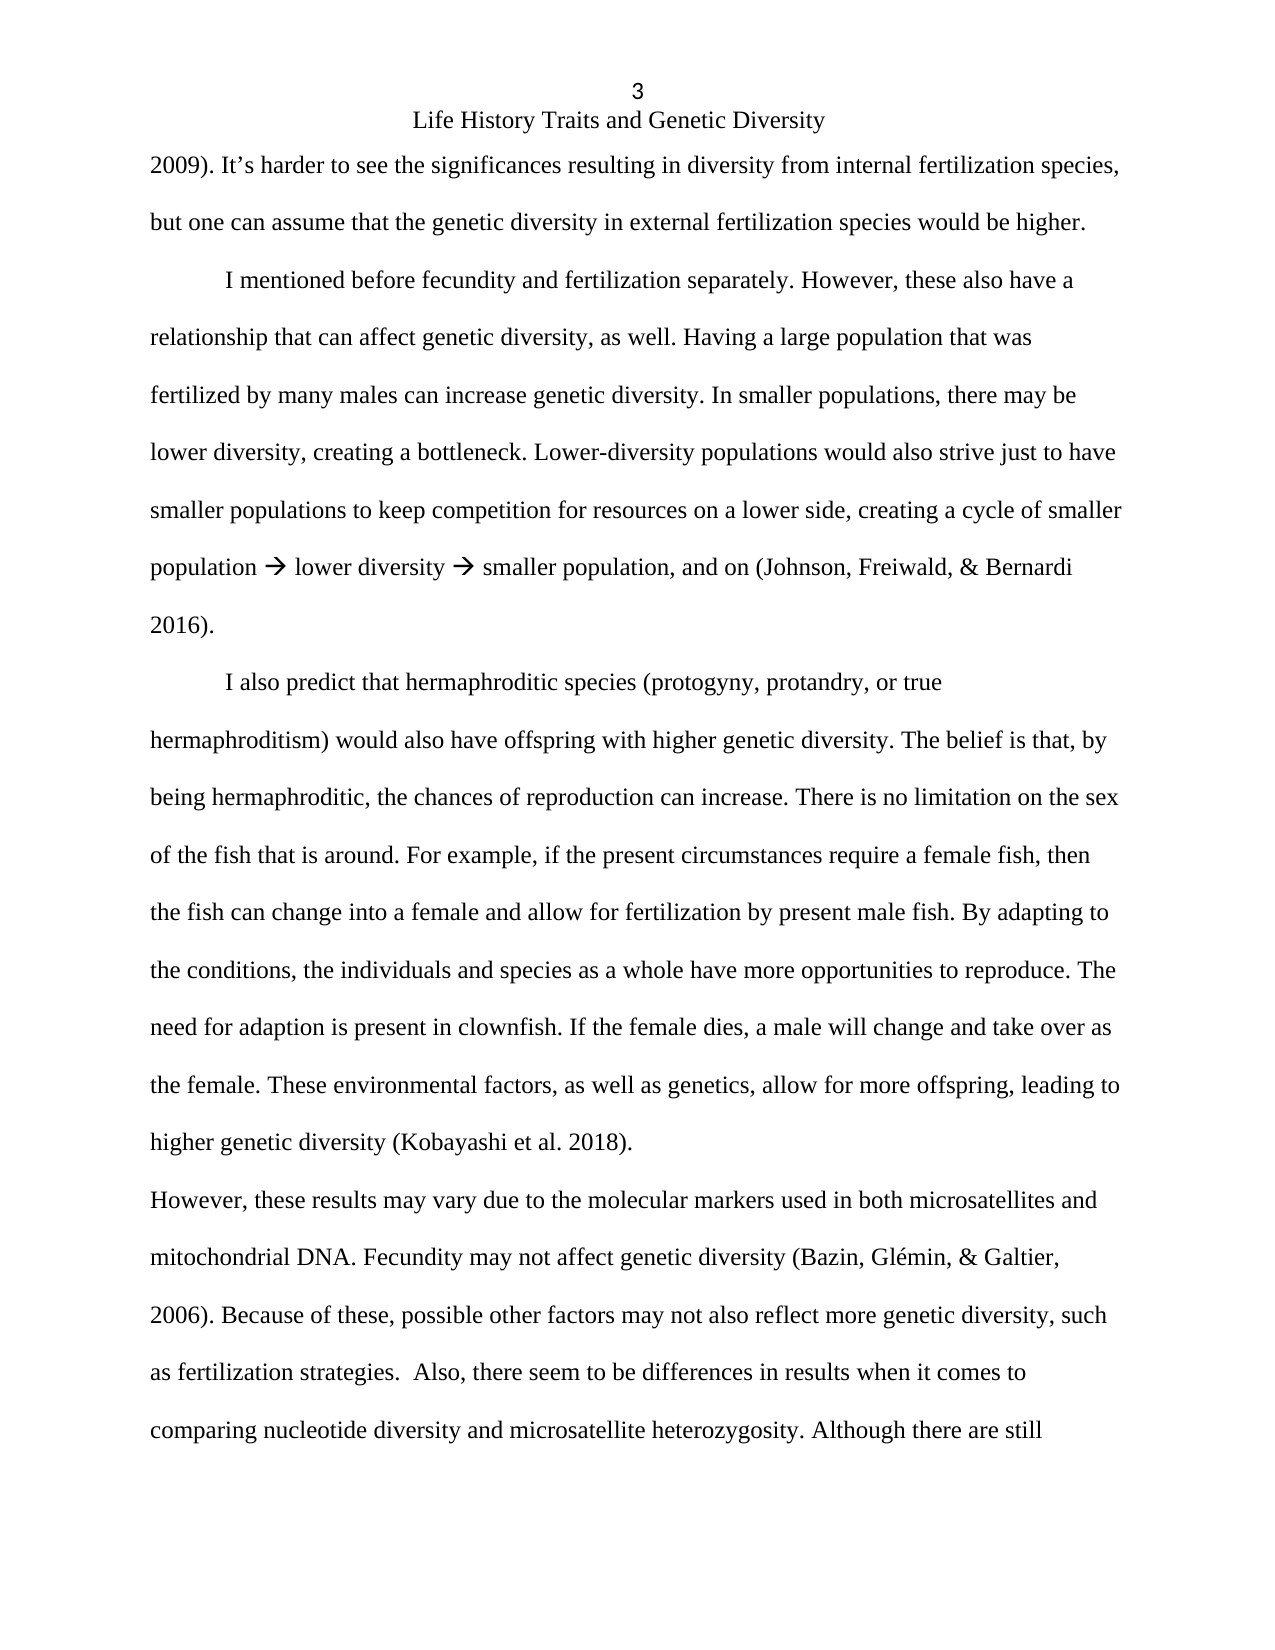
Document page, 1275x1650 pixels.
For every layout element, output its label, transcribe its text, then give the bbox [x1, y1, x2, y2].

text I mentioned before fecundity and fertilization separately. However, these also have a relationship that can affect genetic diversity, as well. Having a large population that was fertilized by many males can increase genetic diversity. In smaller populations, there may be lower diversity, creating a bottleneck. Lower-diversity populations would also strive just to have smaller populations to keep competition for resources on a lower side, creating a cycle of smaller population lower diversity smaller population, and on (Johnson, Freiwald, & Bernardi 2016). [150, 265, 1125, 639]
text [150, 150, 1125, 236]
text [150, 1185, 1125, 1444]
text I also predict that hermaphroditic species (protogyny, protandry, or true hermaphroditism) would also have offspring with higher genetic diversity. The belief is that, by being hermaphroditic, the chances of reproduction can increase. There is no limitation on the sex of the fish that is around. For example, if the present circumstances require a female fish, then the fish can change into a female and allow for fertilization by present male fish. By adapting to the conditions, the individuals and species as a whole have more opportunities to reproduce. The need for adaption is present in clownfish. If the female dies, a male will change and take over as the female. These environmental factors, as well as genetics, allow for more offspring, leading to higher genetic diversity (Kobayashi et al. 2018). [150, 667, 1125, 1156]
